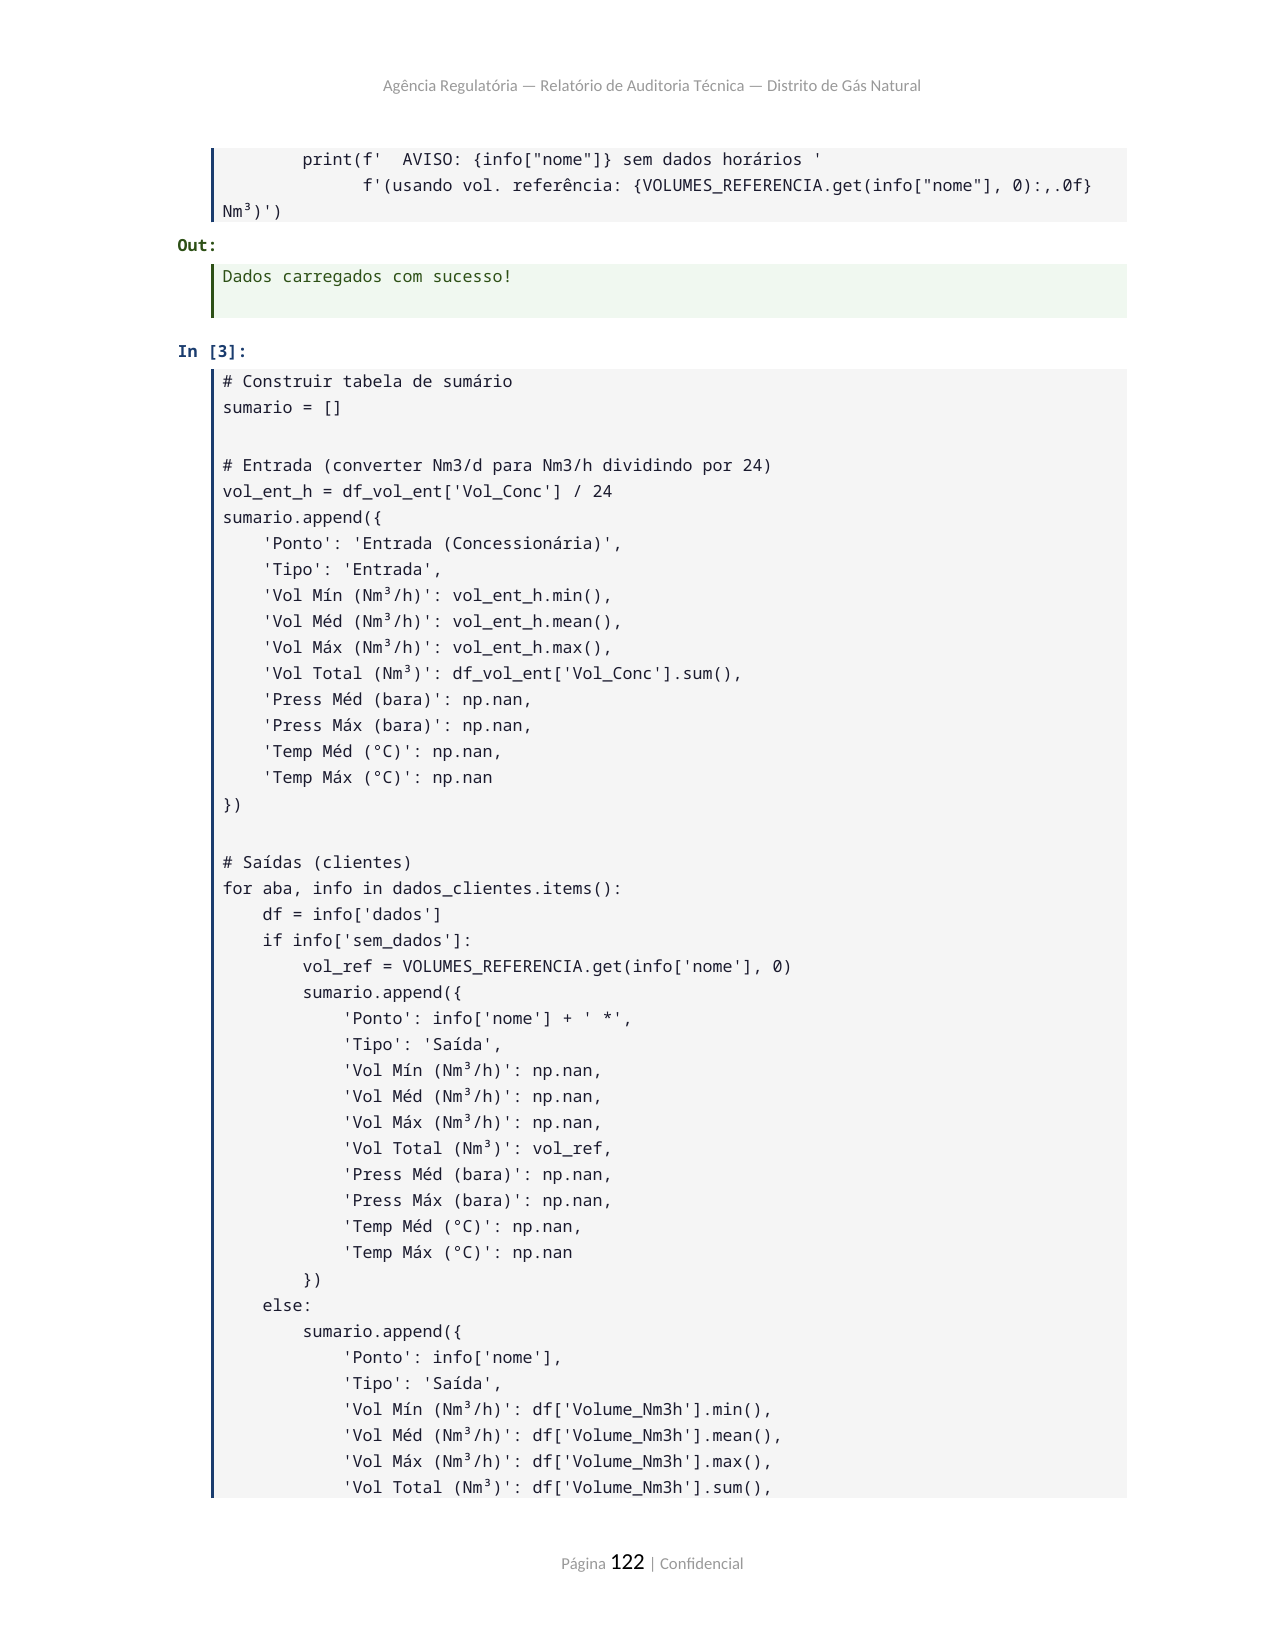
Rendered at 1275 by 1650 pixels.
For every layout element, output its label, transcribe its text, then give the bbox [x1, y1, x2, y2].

text 'Press Máx (bara)': np.nan, [214, 714, 1127, 737]
text 'Temp Méd (°C)': np.nan, [214, 740, 1127, 763]
text 'Press Méd (bara)': np.nan, [214, 688, 1127, 711]
text 'Tipo': 'Entrada', [214, 558, 1127, 581]
text print(f' AVISO: {info["nome"]} sem dados horários ' [214, 148, 1127, 170]
text 'Temp Máx (°C)': np.nan [214, 766, 1127, 789]
text # Entrada (converter Nm3/d para Nm3/h dividindo por 24) [214, 454, 1127, 476]
text sumario = [] [214, 395, 1127, 418]
text 'Temp Méd (°C)': np.nan, [214, 1215, 1127, 1238]
text 'Press Méd (bara)': np.nan, [214, 1163, 1127, 1186]
text 'Vol Méd (Nm³/h)': np.nan, [214, 1085, 1127, 1107]
text # Construir tabela de sumário [214, 369, 1127, 392]
text 'Vol Total (Nm³)': df_vol_ent['Vol_Conc'].sum(), [214, 662, 1127, 685]
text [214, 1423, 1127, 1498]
text 'Vol Máx (Nm³/h)': np.nan, [214, 1111, 1127, 1133]
text 'Vol Mín (Nm³/h)': df['Volume_Nm3h'].min(), [214, 1397, 1127, 1420]
text sumario.append({ [214, 1319, 1127, 1342]
text }) [214, 792, 1127, 815]
text 'Vol Mín (Nm³/h)': np.nan, [214, 1059, 1127, 1081]
text vol_ref = VOLUMES_REFERENCIA.get(info['nome'], 0) [214, 954, 1127, 977]
text 'Ponto': info['nome'], [214, 1345, 1127, 1368]
text else: [214, 1293, 1127, 1316]
text 'Temp Máx (°C)': np.nan [214, 1241, 1127, 1264]
text for aba, info in dados_clientes.items(): [214, 876, 1127, 899]
text Out: [177, 234, 1127, 257]
text 'Press Máx (bara)': np.nan, [214, 1189, 1127, 1212]
text 'Vol Méd (Nm³/h)': vol_ent_h.mean(), [214, 610, 1127, 633]
text }) [214, 1267, 1127, 1290]
text 'Ponto': info['nome'] + ' *', [214, 1007, 1127, 1029]
text 'Tipo': 'Saída', [214, 1371, 1127, 1394]
text sumario.append({ [214, 981, 1127, 1003]
text 'Vol Total (Nm³)': vol_ref, [214, 1137, 1127, 1159]
text Dados carregados com sucesso! [214, 264, 1127, 287]
text In [3]: [177, 339, 1127, 362]
text 'Vol Mín (Nm³/h)': vol_ent_h.min(), [214, 584, 1127, 607]
text vol_ent_h = df_vol_ent['Vol_Conc'] / 24 [214, 480, 1127, 502]
text 'Ponto': 'Entrada (Concessionária)', [214, 532, 1127, 554]
text 'Tipo': 'Saída', [214, 1033, 1127, 1055]
text df = info['dados'] [214, 902, 1127, 925]
text 'Vol Máx (Nm³/h)': vol_ent_h.max(), [214, 636, 1127, 659]
text sumario.append({ [214, 506, 1127, 528]
text f'(usando vol. referência: {VOLUMES_REFERENCIA.get(info["nome"], 0):,.0f} Nm³)') [214, 174, 1127, 222]
text if info['sem_dados']: [214, 928, 1127, 951]
text # Saídas (clientes) [214, 850, 1127, 873]
